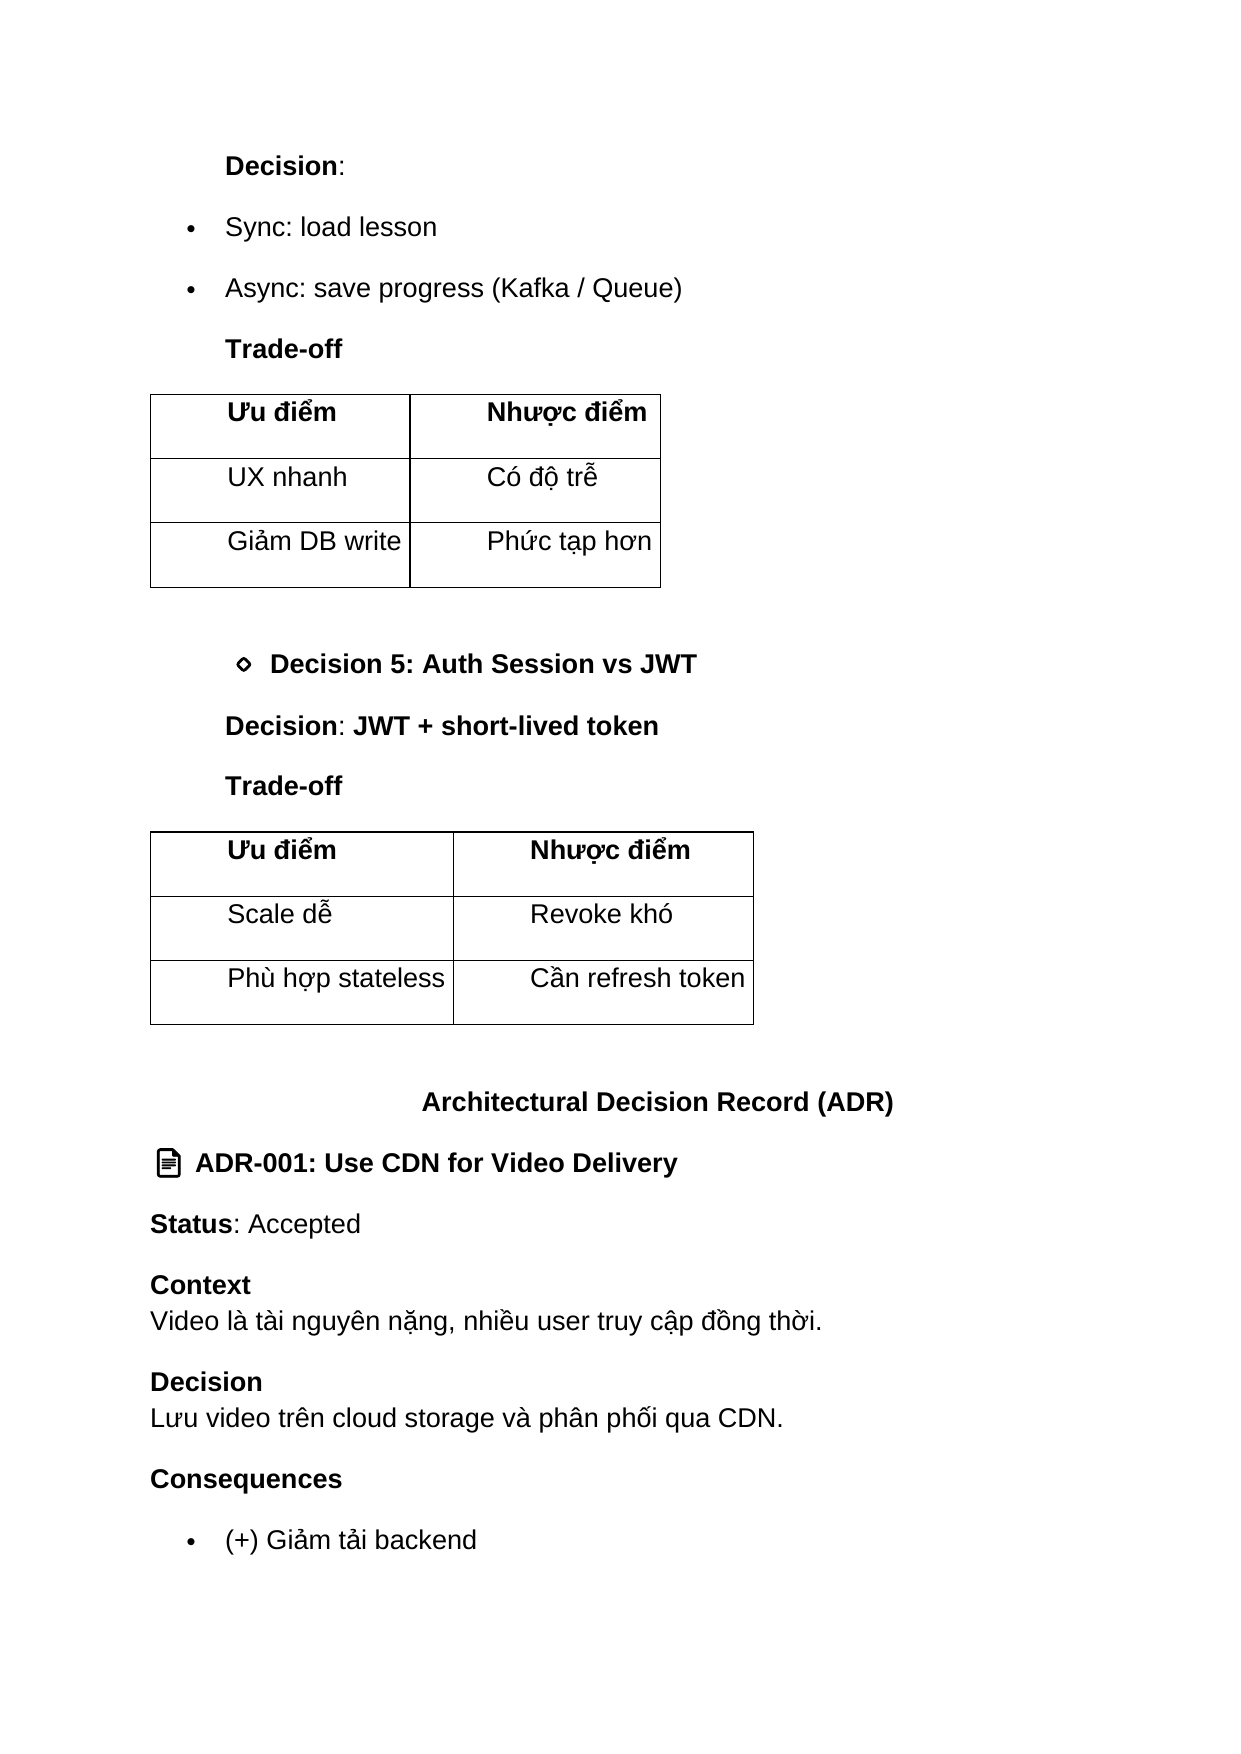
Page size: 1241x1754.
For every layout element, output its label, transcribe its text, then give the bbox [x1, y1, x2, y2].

text Architectural Decision Record (ADR) [225, 1086, 1090, 1117]
table_cell Phức tạp hơn [411, 523, 660, 587]
list Async: save progress (Kafka / Queue) [187, 272, 1090, 303]
list (+) Giảm tải backend [187, 1524, 1090, 1555]
table_header Nhược điểm [411, 395, 660, 458]
text Context Video là tài nguyên nặng, nhiều user truy cập đồng thời. [150, 1269, 1090, 1336]
table_cell UX nhanh [151, 459, 409, 522]
table_header Ưu điểm [151, 395, 409, 458]
text Consequences [150, 1463, 1090, 1494]
table_cell Cần refresh token [454, 961, 753, 1024]
text 🔹 Decision 5: Auth Session vs JWT [225, 648, 1090, 680]
text Decision Lưu video trên cloud storage và phân phối qua CDN. [150, 1366, 1090, 1433]
table_cell Giảm DB write [151, 523, 409, 587]
text Trade-off [225, 770, 1090, 802]
table_cell Scale dễ [151, 897, 453, 960]
text Decision: JWT + short-lived token [225, 709, 1090, 741]
text Decision: [225, 150, 1090, 181]
text 📄 ADR-001: Use CDN for Video Delivery [150, 1147, 1090, 1178]
text Status: Accepted [150, 1208, 1090, 1239]
text Trade-off [225, 333, 1090, 364]
table_header Nhược điểm [454, 833, 753, 896]
table_cell Revoke khó [454, 897, 753, 960]
table_cell Phù hợp stateless [151, 961, 453, 1024]
list Sync: load lesson [187, 211, 1090, 242]
table_header Ưu điểm [151, 833, 453, 896]
table_cell Có độ trễ [411, 459, 660, 522]
